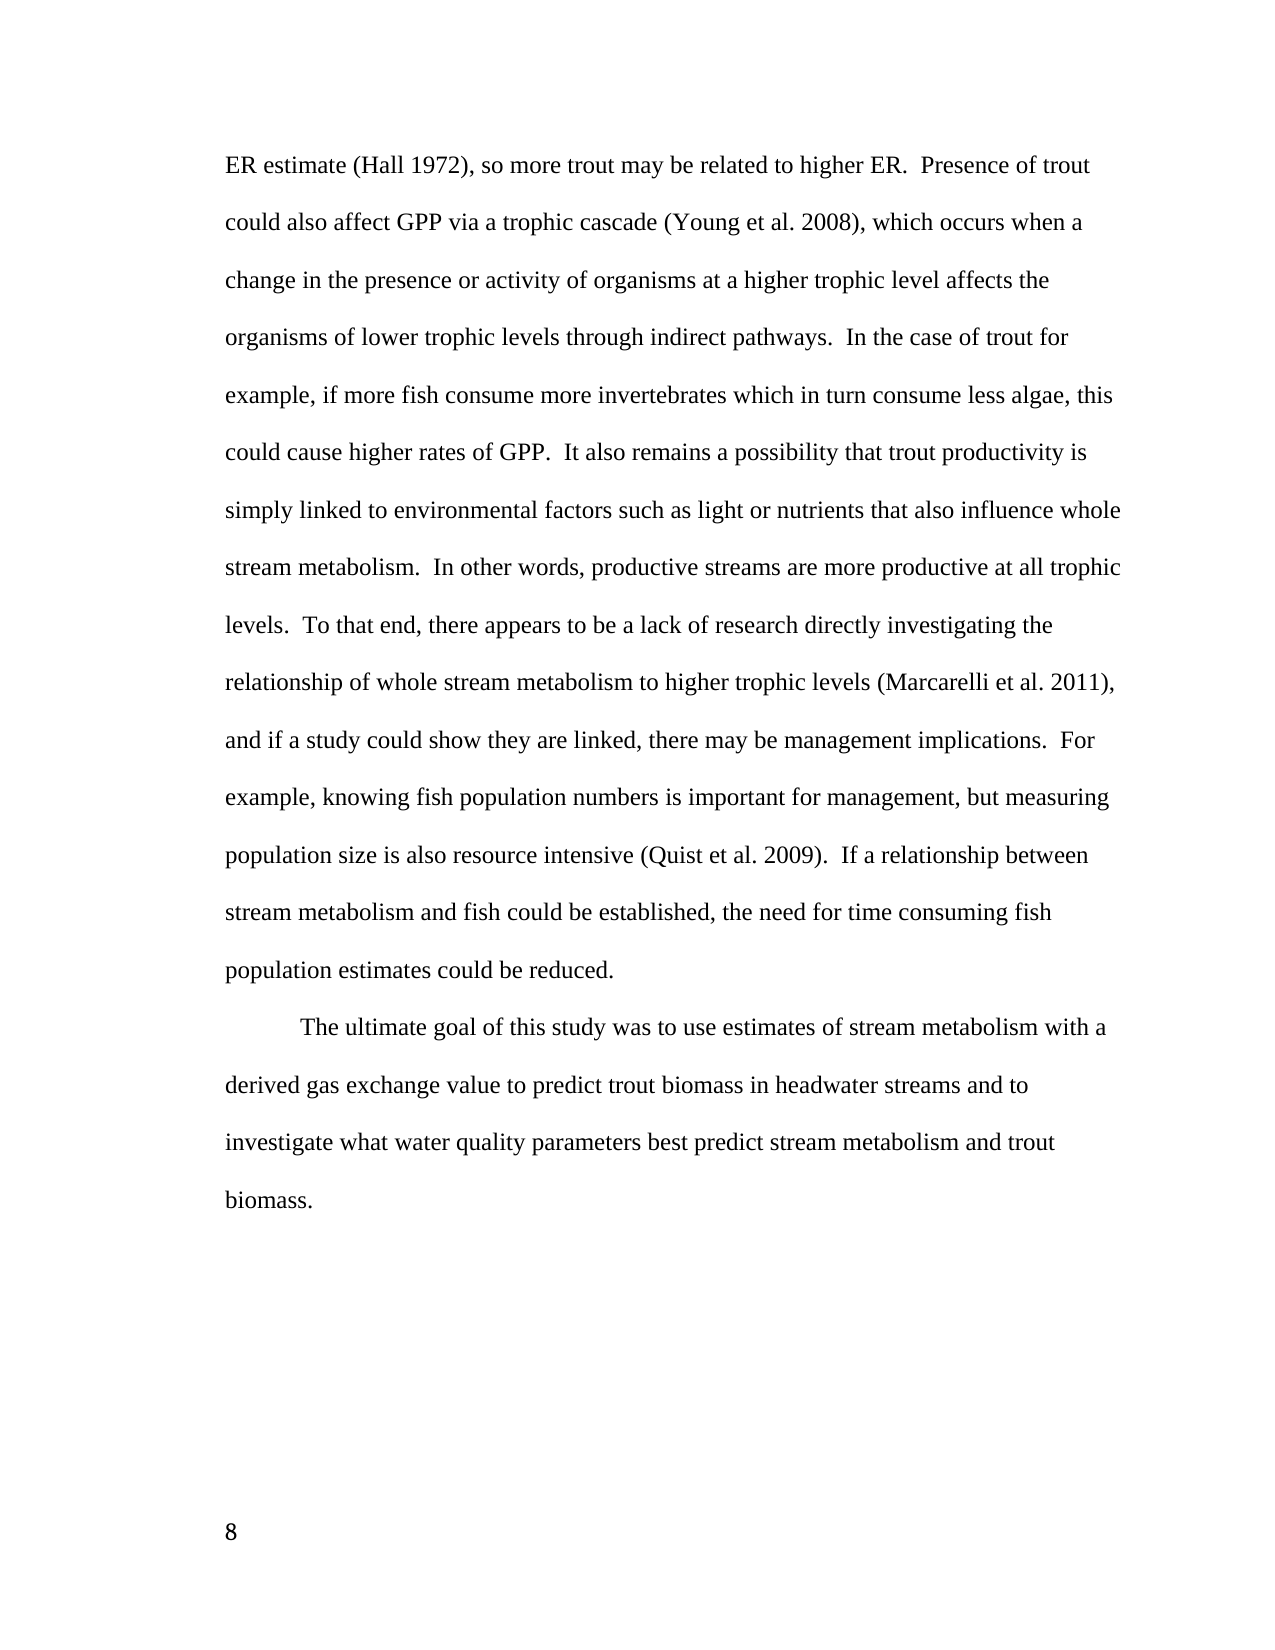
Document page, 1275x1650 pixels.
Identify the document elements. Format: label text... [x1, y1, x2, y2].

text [225, 150, 1125, 984]
text The ultimate goal of this study was to use estimates of stream metabolism with a derived gas exchange value to predict trout biomass in headwater streams and to investigate what water quality parameters best predict stream metabolism and trout biomass. [225, 1012, 1125, 1214]
